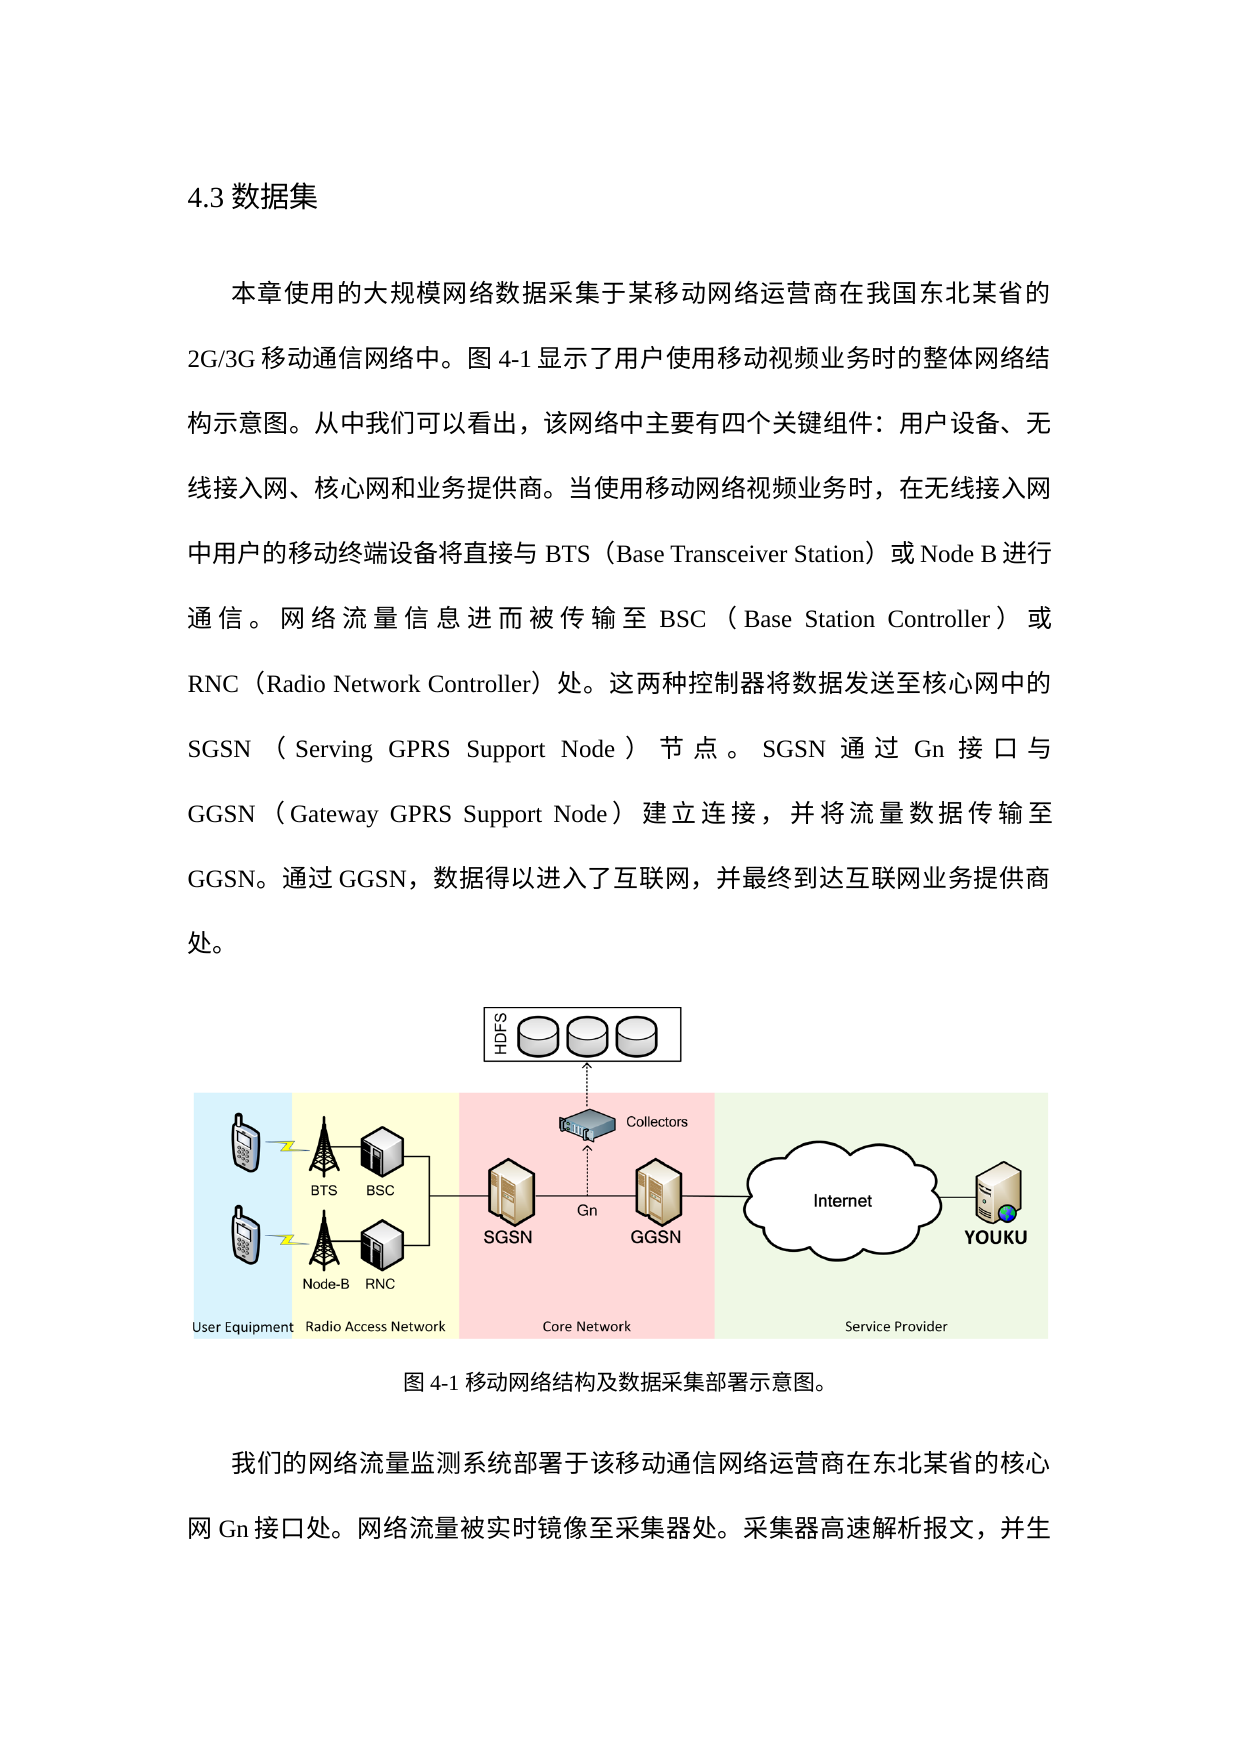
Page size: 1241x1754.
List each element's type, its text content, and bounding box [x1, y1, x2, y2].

text 本章使用的大规模网络数据采集于某移动网络运营商在我国东北某省的2G/3G移动通信网络中。图4-1显示了用户使用移动视频业务时的整体网络结构示意图。从中我们可以看出，该网络中主要有四个关键组件：用户设备、无线接入网、核心网和业务提供商。当使用移动网络视频业务时，在无线接入网中用户的移动终端设备将直接与BTS（Base Transceiver Station）或Node B进行通信。网络流量信息进而被传输至BSC（Base Station Controller）或RNC（Radio Network Controller）处。这两种控制器将数据发送至核心网中的SGSN（Serving GPRS Support Node）节点。SGSN通过Gn接口与GGSN（Gateway GPRS Support Node）建立连接，并将流量数据传输至GGSN。通过GGSN，数据得以进入了互联网，并最终到达互联网业务提供商处。 [187, 259, 1053, 974]
picture [192, 1007, 1049, 1339]
text 数据集 [187, 162, 1053, 227]
text 图4-1 移动网络结构及数据采集部署示意图。 [187, 1364, 1053, 1397]
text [187, 1429, 1053, 1559]
